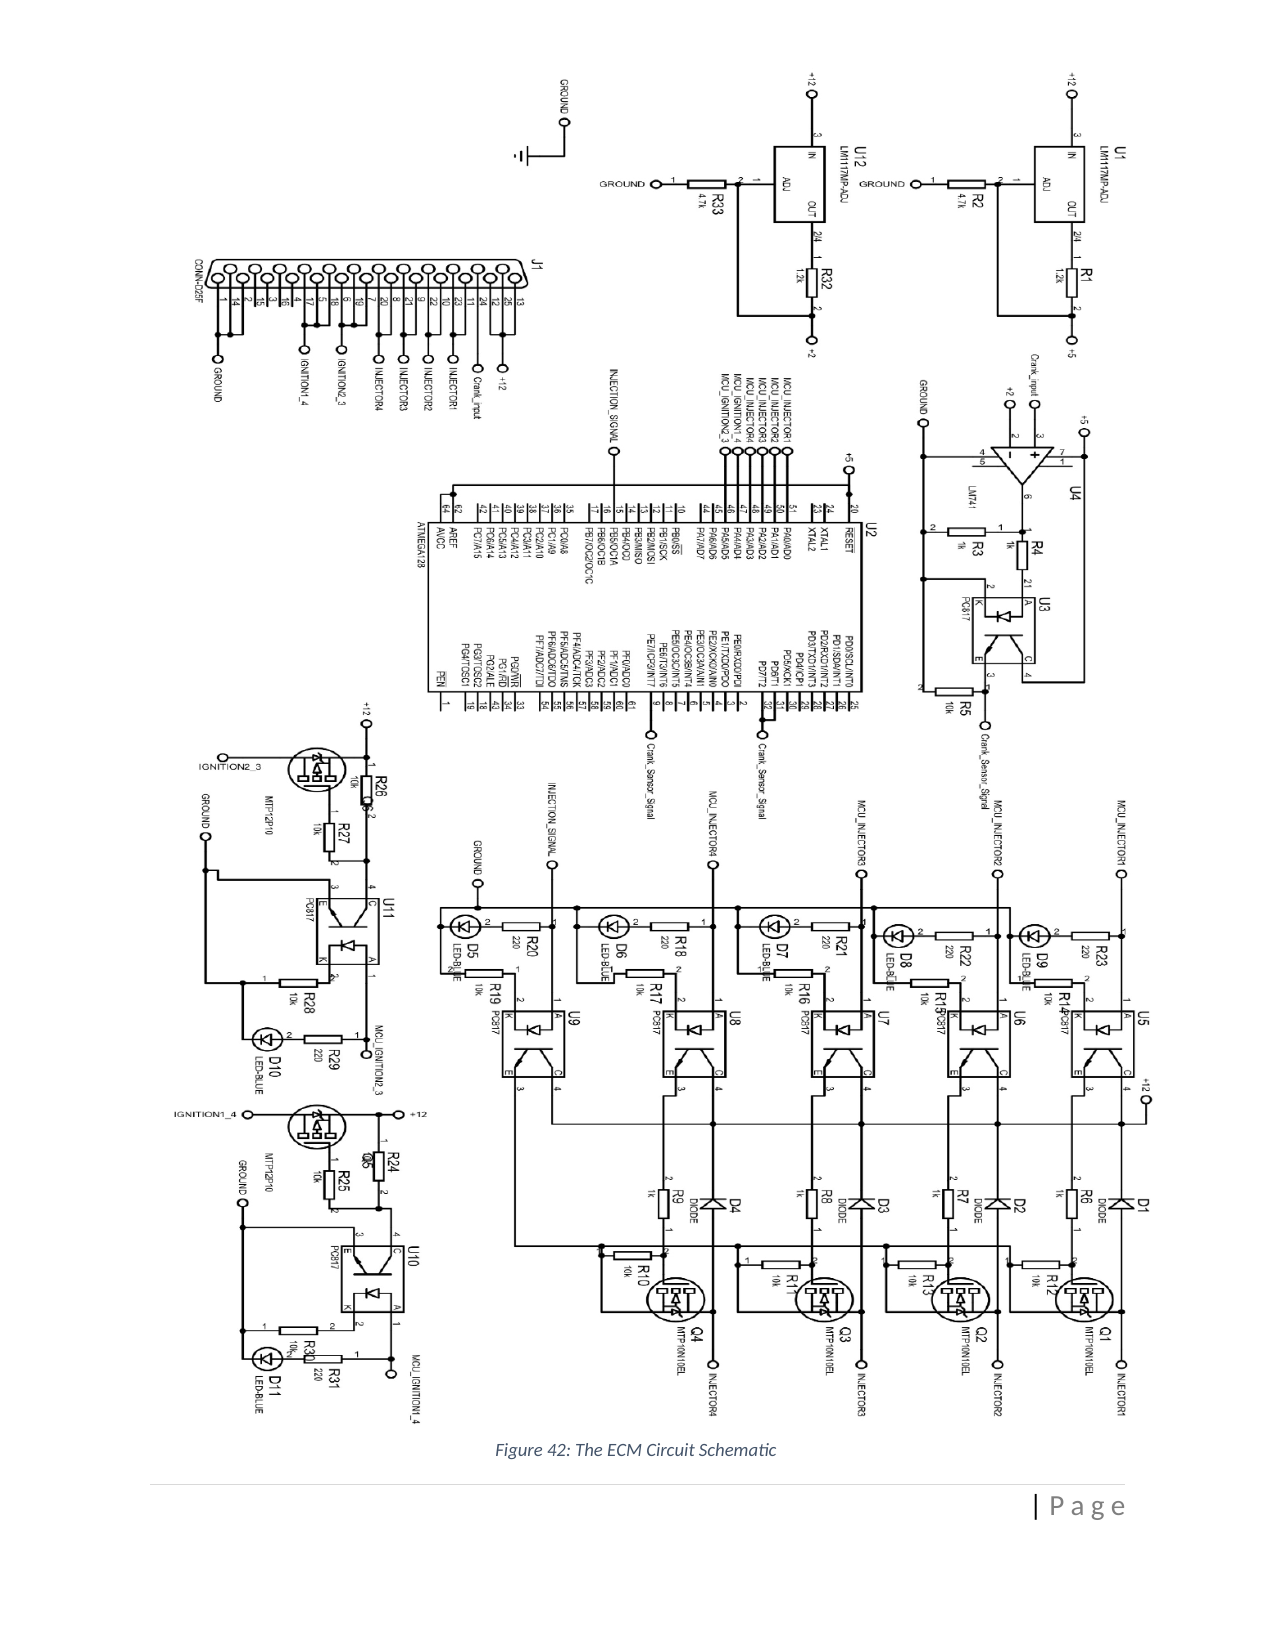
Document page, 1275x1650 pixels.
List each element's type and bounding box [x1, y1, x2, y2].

picture [152, 69, 1154, 1424]
